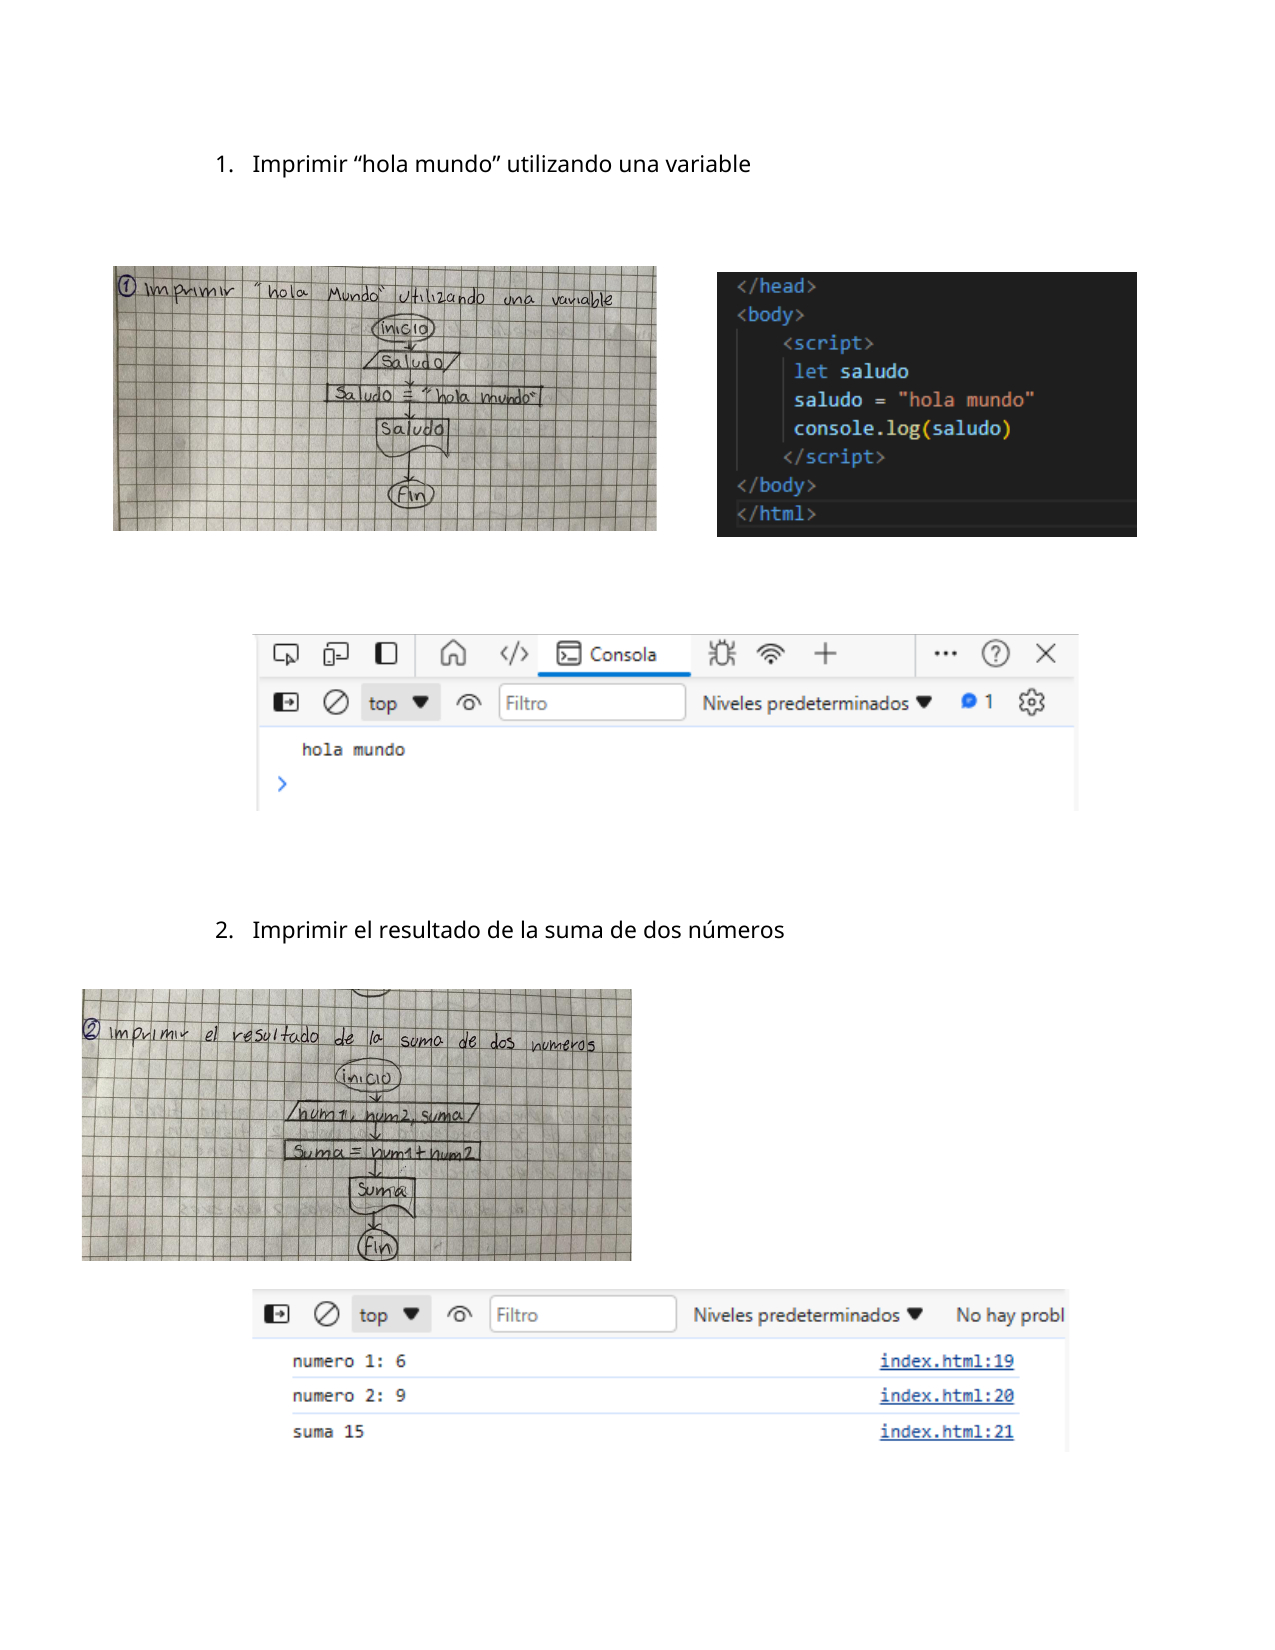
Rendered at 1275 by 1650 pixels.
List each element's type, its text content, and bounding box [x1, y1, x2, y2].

list Imprimir “hola mundo” utilizando una variable [215, 148, 1098, 179]
picture [81, 989, 632, 1261]
picture [717, 272, 1137, 537]
picture [113, 266, 657, 531]
picture [252, 1289, 1070, 1452]
picture [252, 633, 1079, 811]
list Imprimir el resultado de la suma de dos números [215, 914, 1098, 945]
